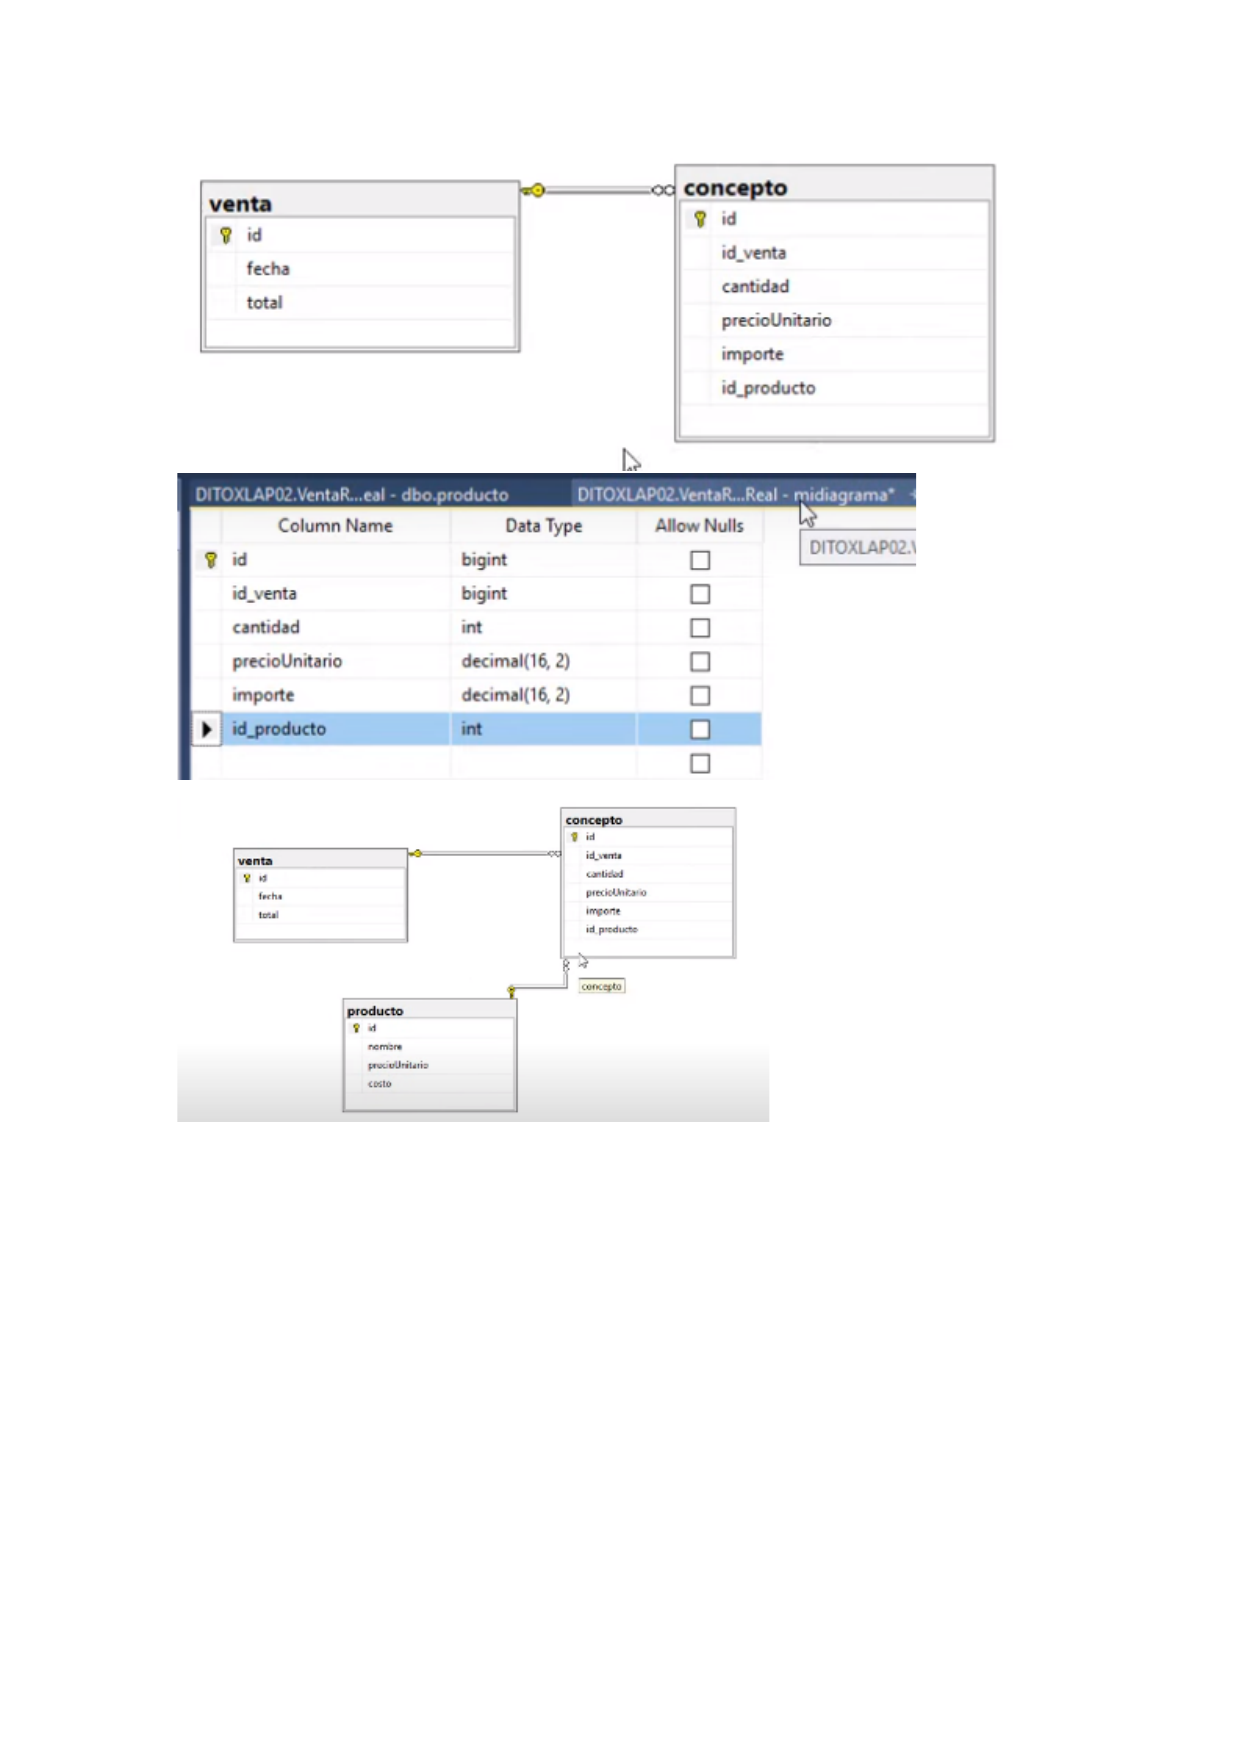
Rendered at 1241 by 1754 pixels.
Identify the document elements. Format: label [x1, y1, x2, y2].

picture [177, 473, 917, 780]
picture [177, 798, 770, 1122]
picture [177, 147, 1031, 471]
